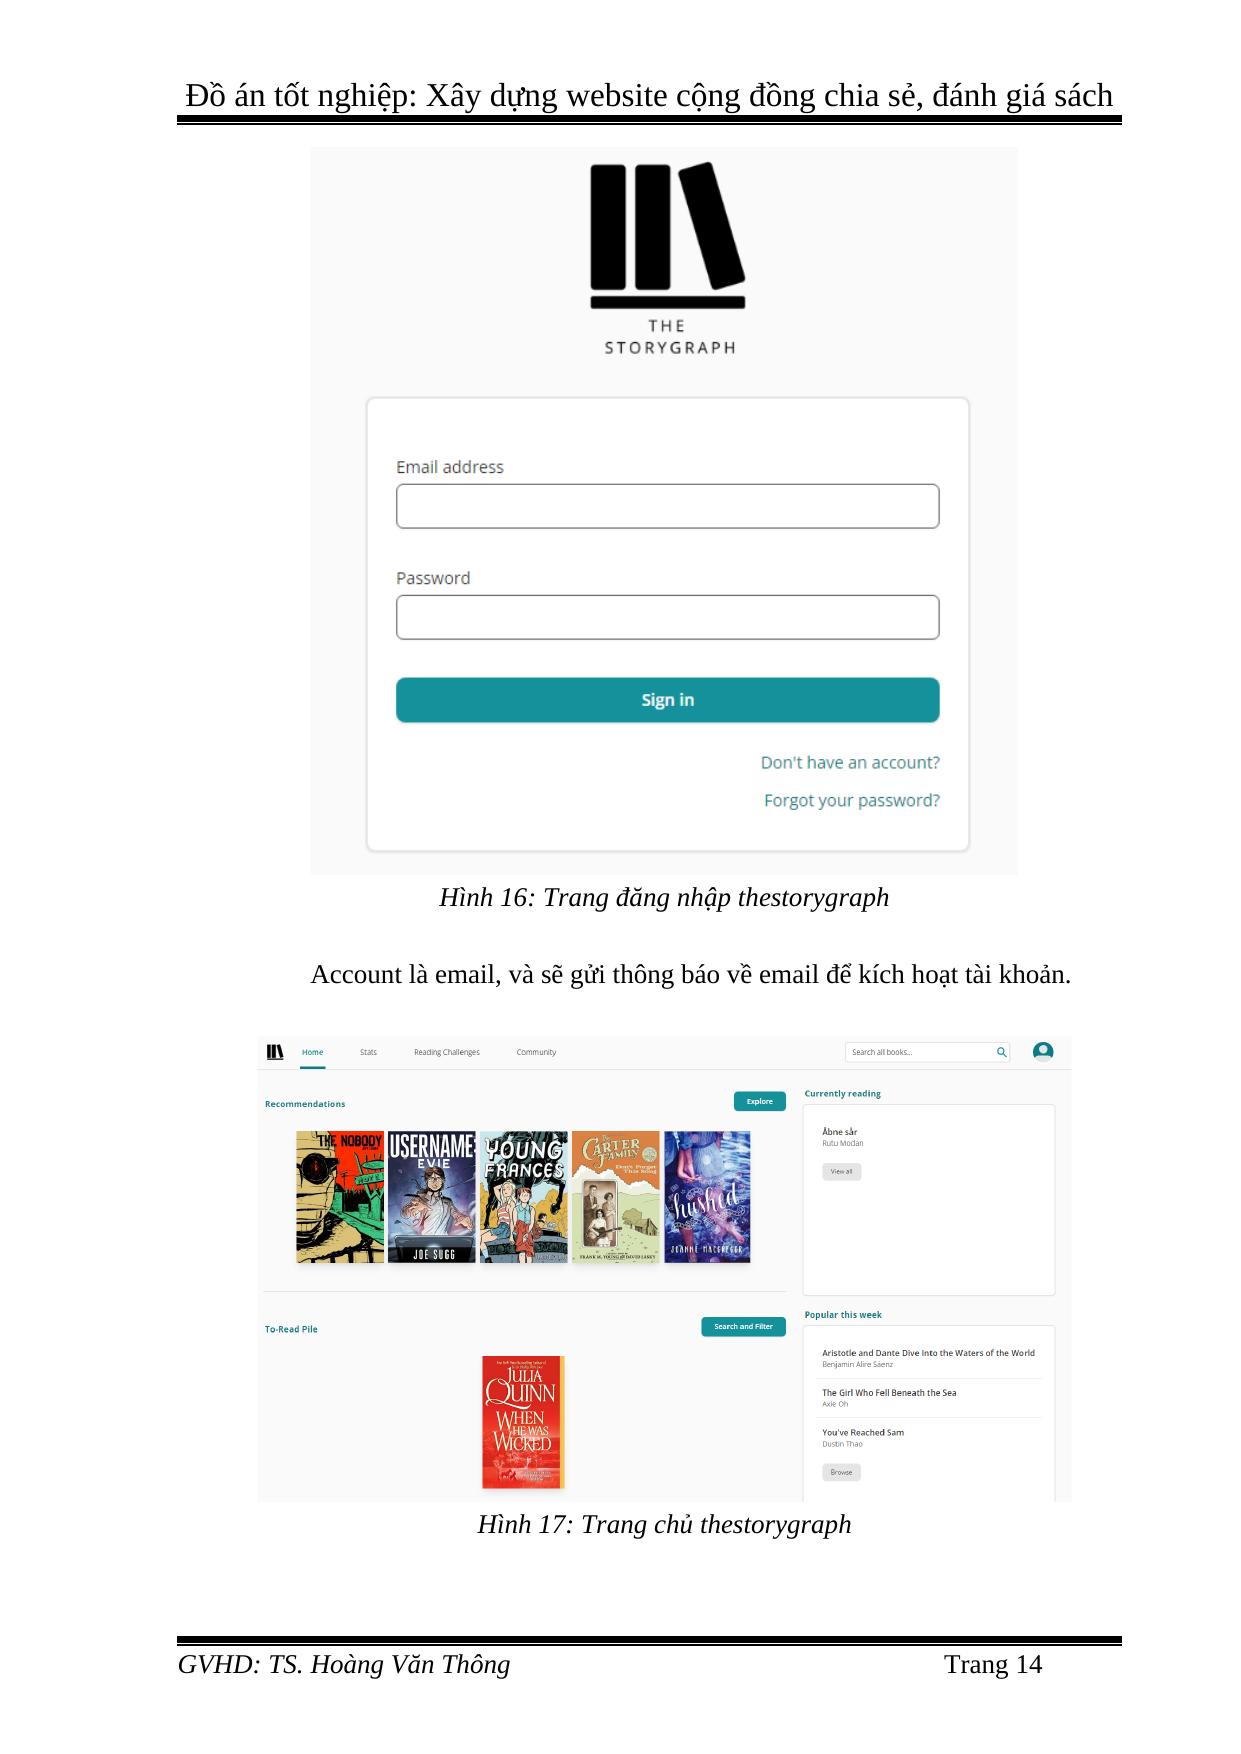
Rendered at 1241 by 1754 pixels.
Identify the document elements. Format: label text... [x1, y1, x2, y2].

list Hình 17: Trang chủ thestorygraph [207, 1508, 1122, 1539]
list Hình 16: Trang đăng nhập thestorygraph [207, 881, 1122, 912]
picture [310, 147, 1019, 875]
picture [257, 1036, 1072, 1502]
list Account là email, và sẽ gửi thông báo về email để kích hoạt tài khoản. [251, 958, 1122, 989]
